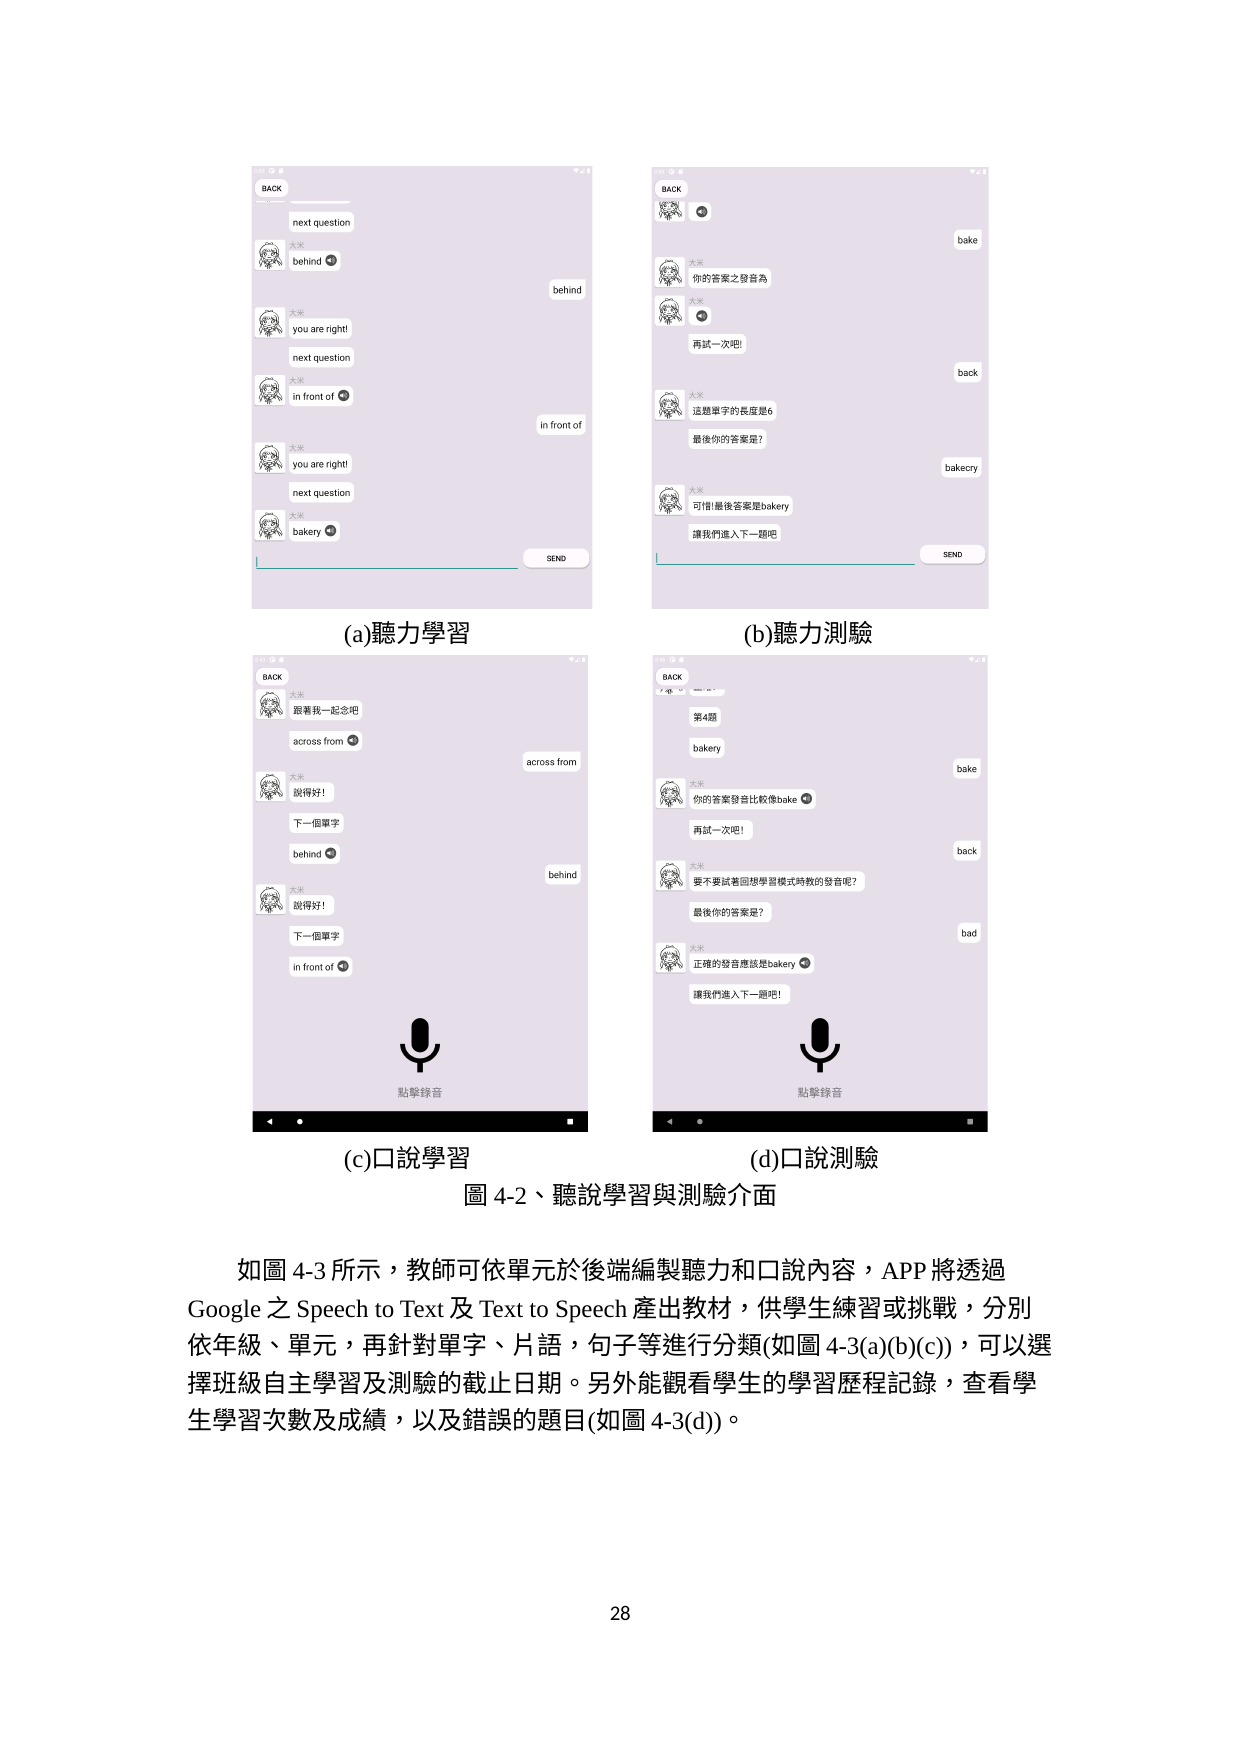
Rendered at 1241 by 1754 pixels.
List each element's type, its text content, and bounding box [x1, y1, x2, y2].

picture [252, 655, 588, 1132]
text (c)口說學習 (d)口說測驗 [187, 1137, 1053, 1175]
text 圖4-2、聽說學習與測驗介面 [187, 1175, 1053, 1212]
picture [251, 166, 593, 609]
picture [651, 167, 989, 609]
picture [652, 655, 988, 1132]
text (a)聽力學習 (b)聽力測驗 [187, 612, 1053, 650]
text 如圖4-3所示，教師可依單元於後端編製聽力和口說內容，APP將透過Google之Speech to Text及Text to Speech產出教材，供學生練習或挑戰，分別依年級、單元，再針對單字、片語，句子等進行分類(如圖4-3(a)(b)(c))，可以選擇班級自主學習及測驗的截止日期。另外能觀看學生的學習歷程記錄，查看學生學習次數及成績，以及錯誤的題目(如圖4-3(d))。 [187, 1250, 1053, 1437]
